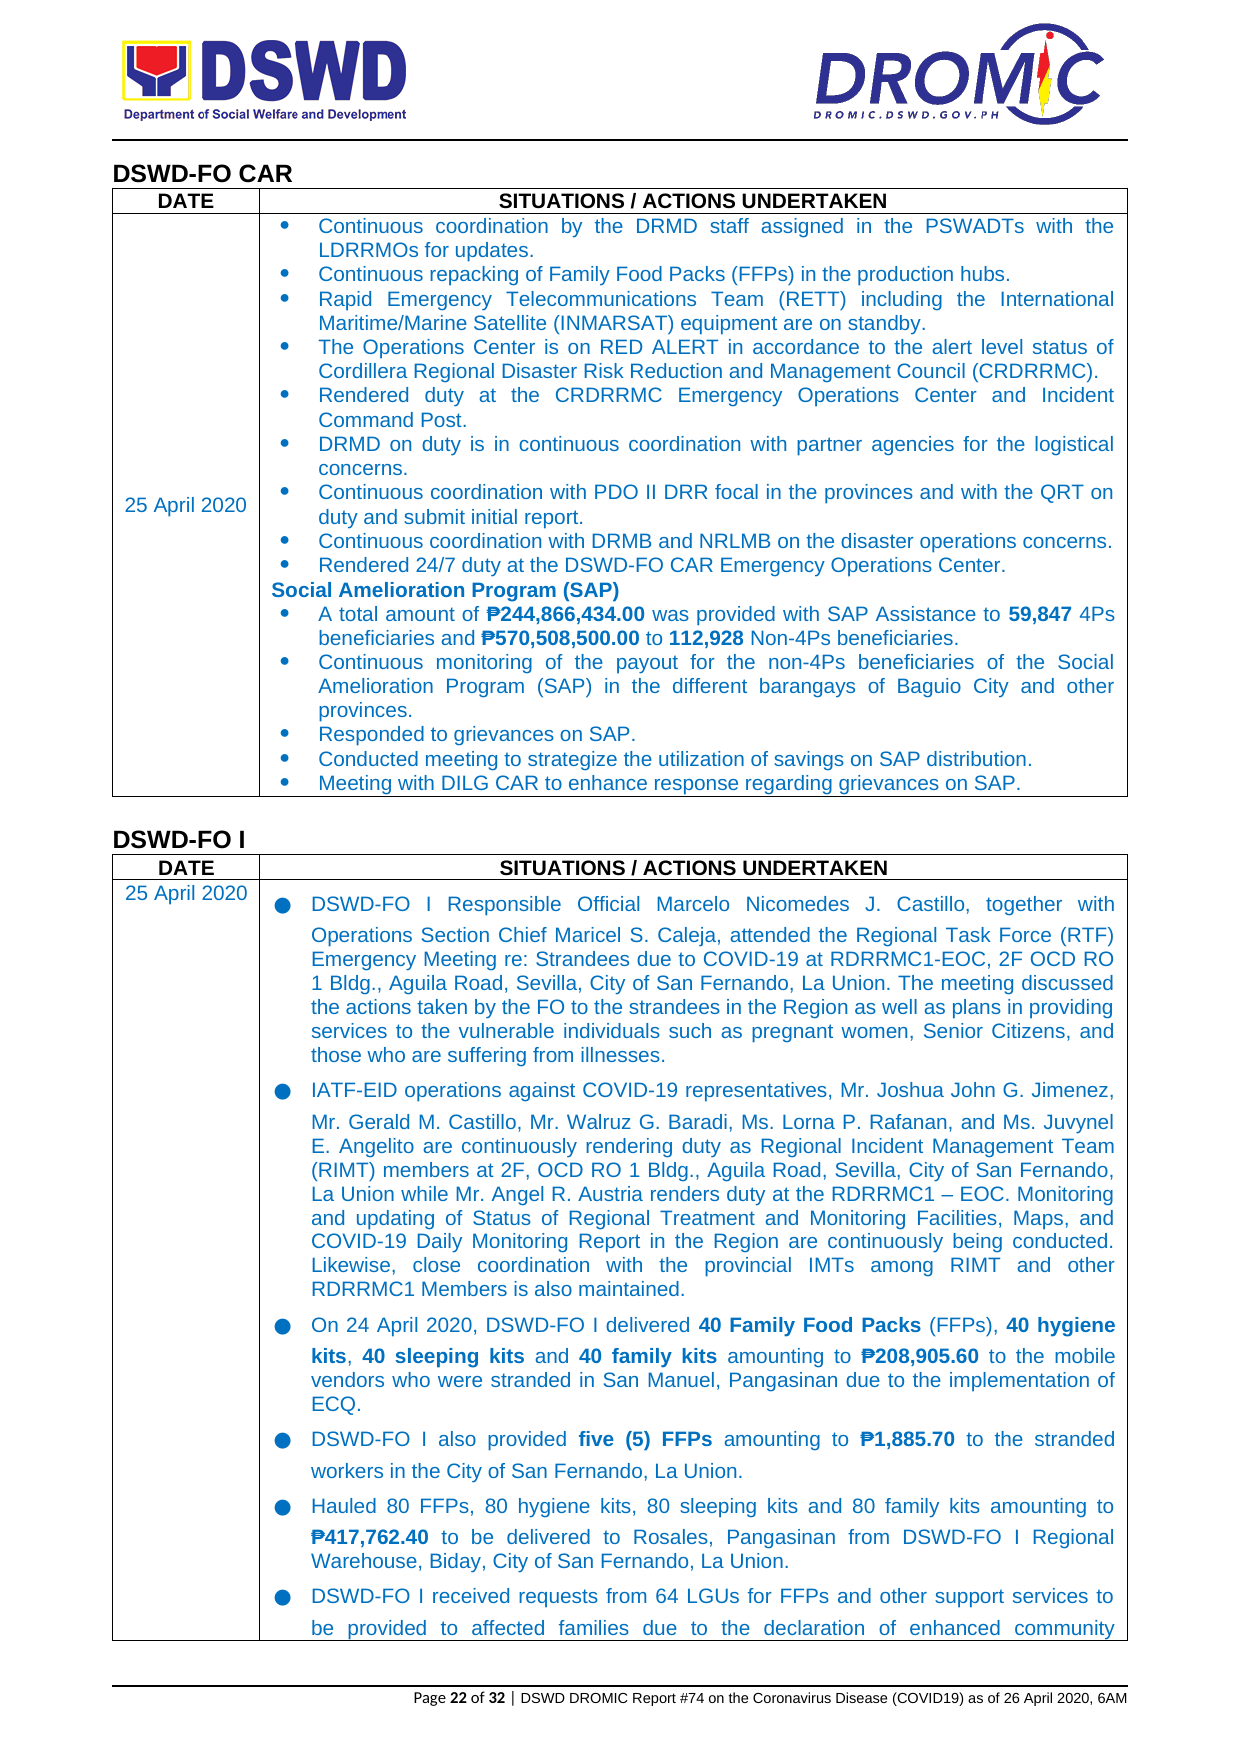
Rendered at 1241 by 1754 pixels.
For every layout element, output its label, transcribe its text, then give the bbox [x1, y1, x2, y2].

picture [112, 37, 417, 125]
text DSWD-FO I [112, 826, 1128, 854]
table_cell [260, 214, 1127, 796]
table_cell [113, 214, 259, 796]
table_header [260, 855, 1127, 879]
picture [781, 23, 1133, 125]
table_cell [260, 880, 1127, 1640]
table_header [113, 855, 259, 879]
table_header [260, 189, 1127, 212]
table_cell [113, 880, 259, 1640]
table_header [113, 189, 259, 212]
text DSWD-FO CAR [112, 159, 1128, 187]
